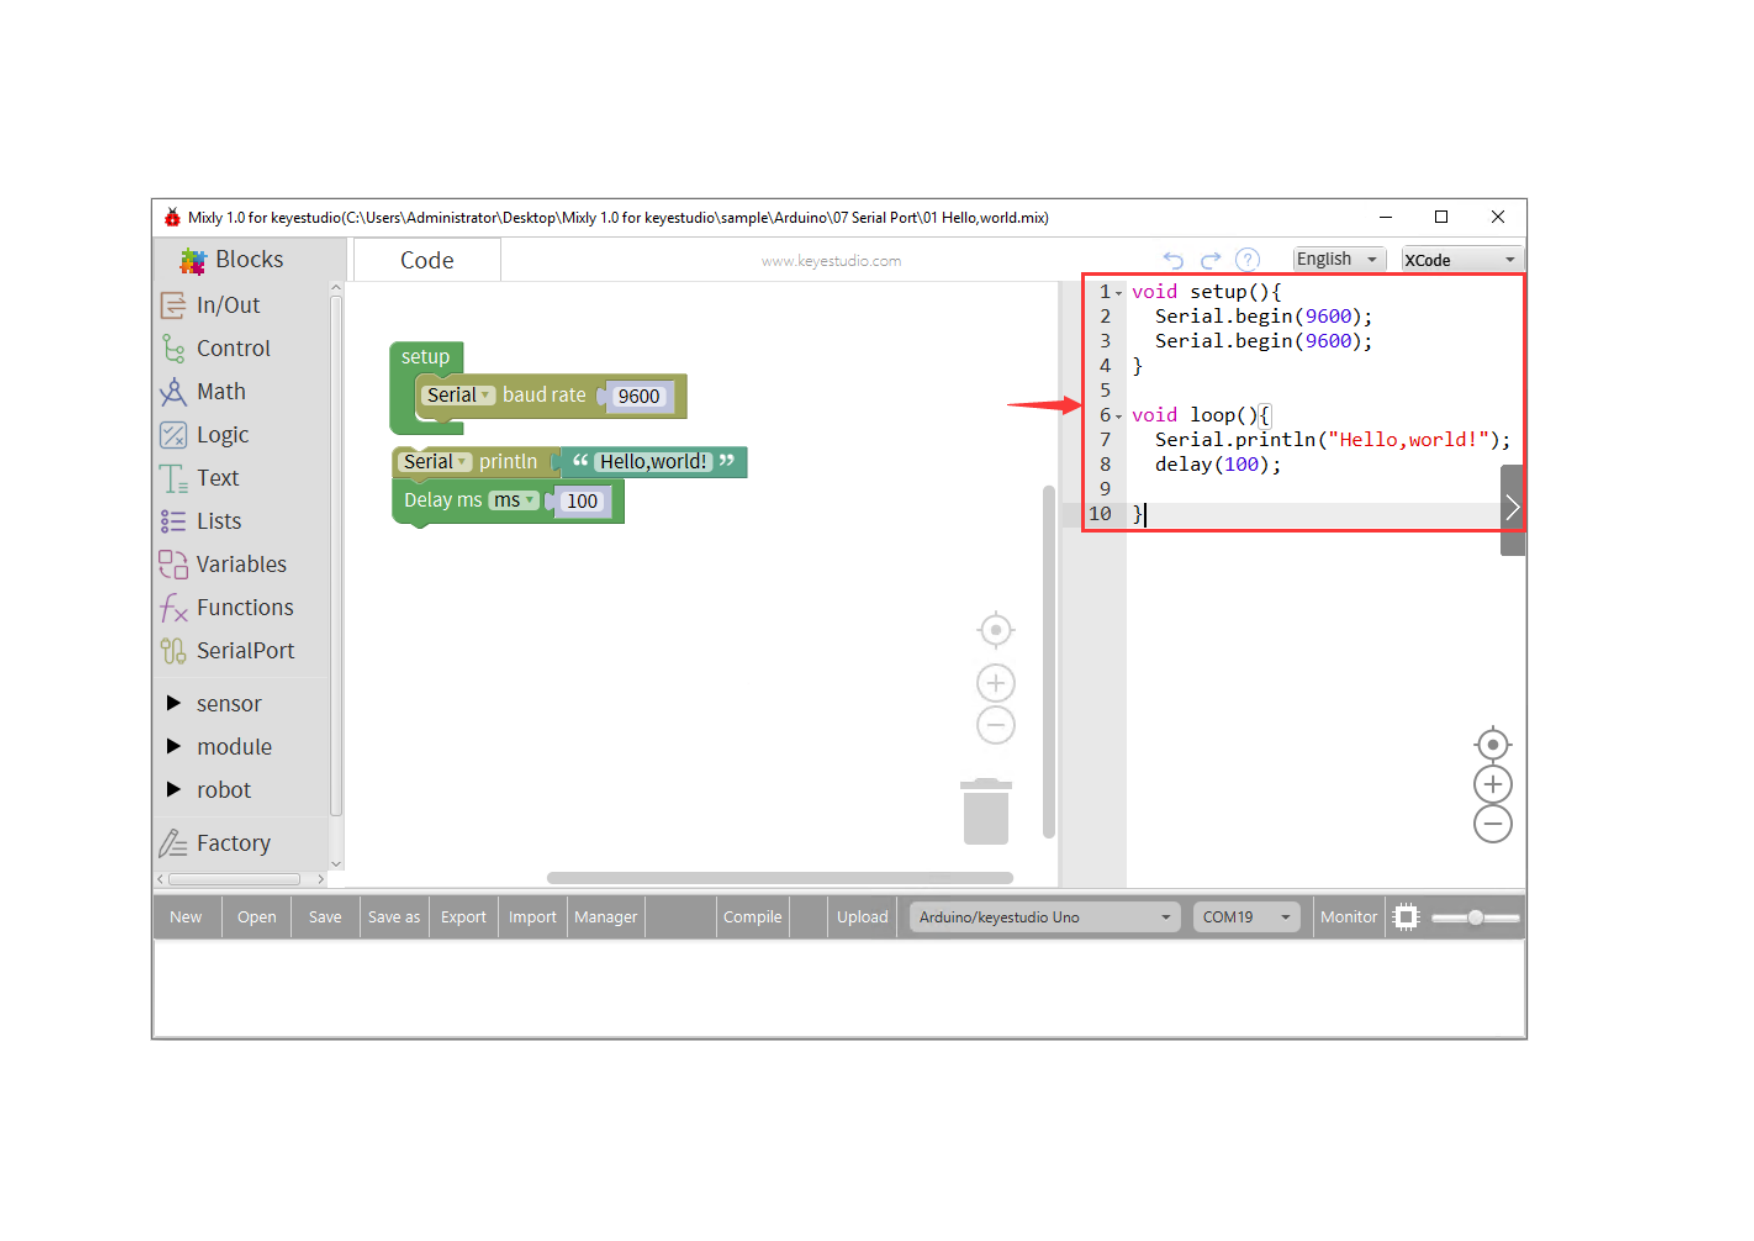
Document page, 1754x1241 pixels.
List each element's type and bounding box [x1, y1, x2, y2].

picture [150, 197, 1529, 1041]
